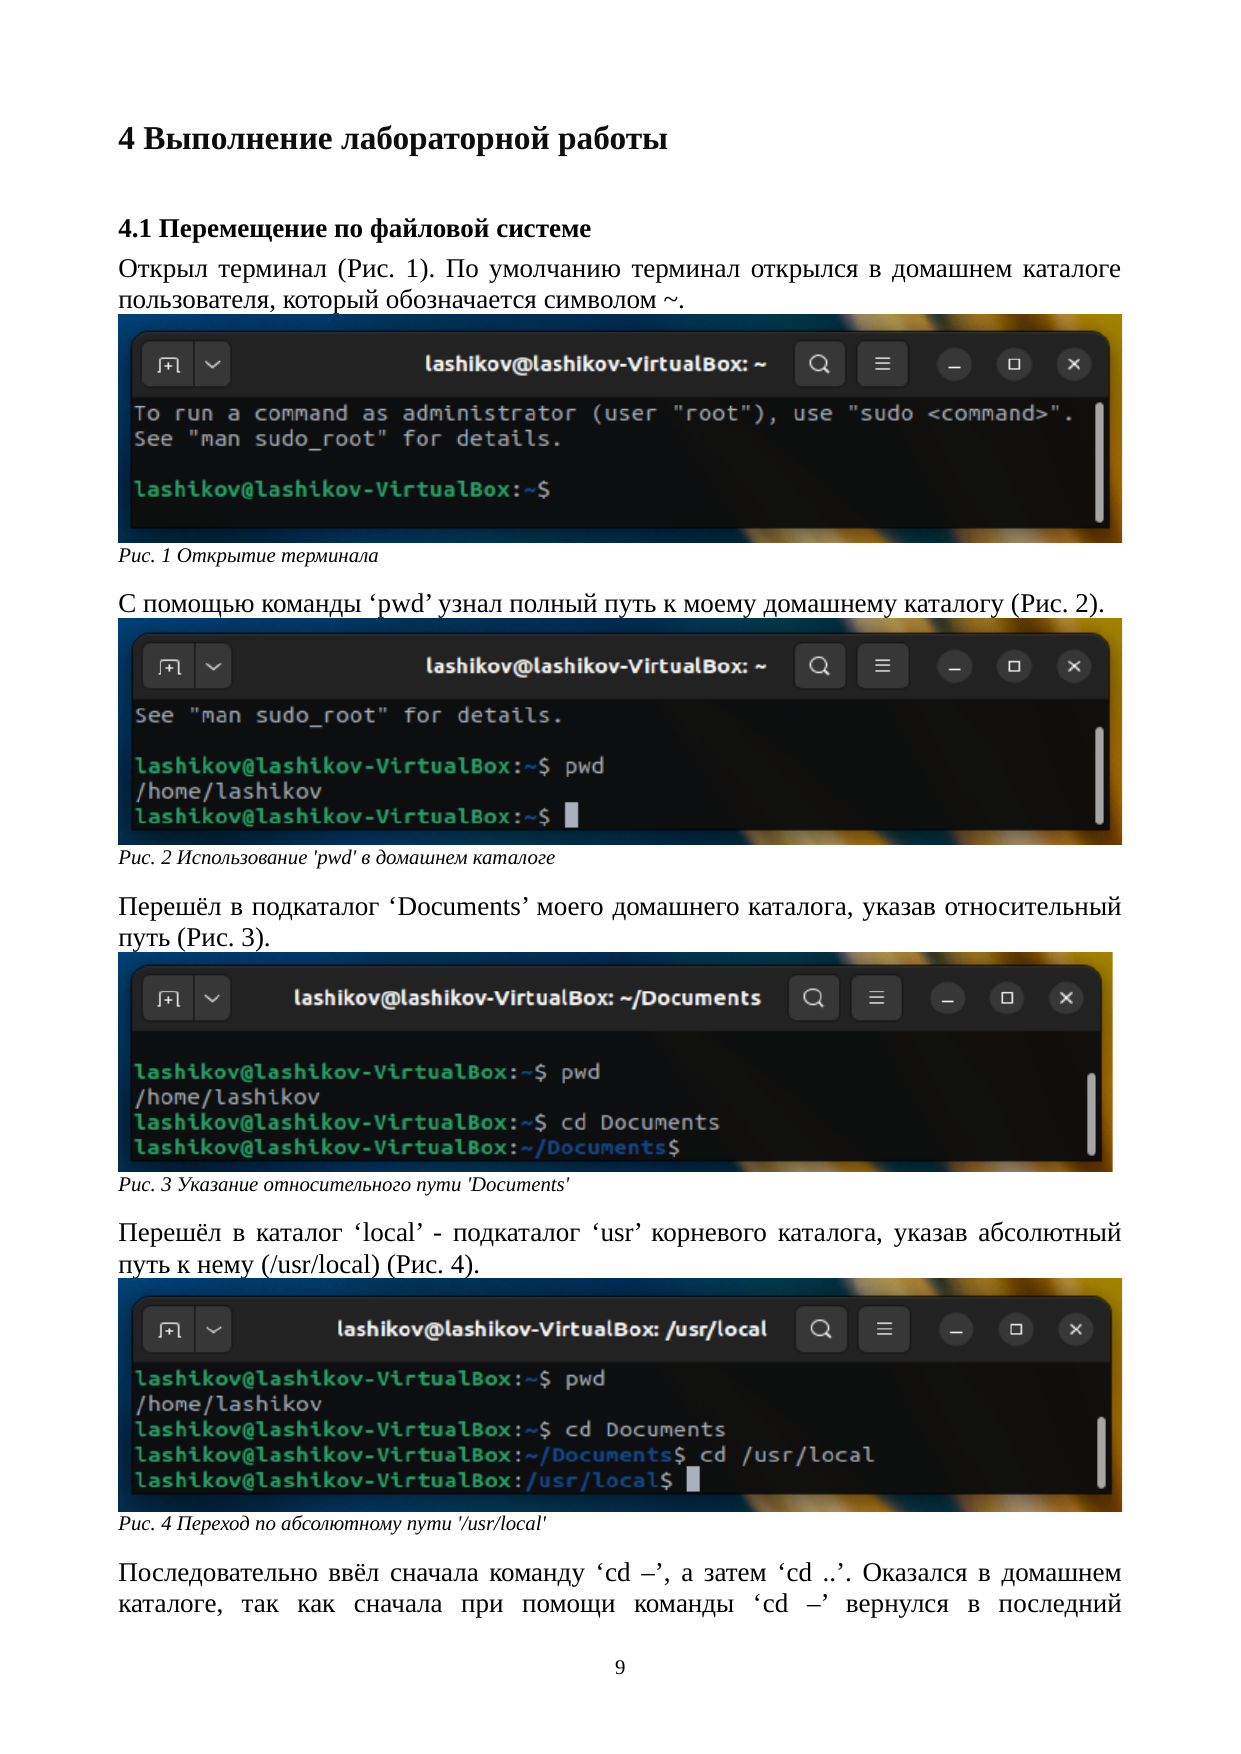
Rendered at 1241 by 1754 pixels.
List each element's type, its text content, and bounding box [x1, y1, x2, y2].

picture [118, 618, 1123, 845]
picture [118, 952, 1113, 1172]
text Рис. 2 Использование 'pwd' в домашнем каталоге [118, 845, 1122, 869]
text Рис. 1 Открытие терминала [118, 543, 1122, 567]
text Перешёл в каталог ‘local’ - подкаталог ‘usr’ корневого каталога, указав абсолютный путь к нему (/usr/local) (Рис. 4). [118, 1217, 1122, 1278]
picture [118, 1278, 1123, 1512]
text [118, 1556, 1122, 1618]
subtitle 4.1 Перемещение по файловой системе [118, 213, 1122, 244]
text С помощью команды ‘pwd’ узнал полный путь к моему домашнему каталогу (Рис. 2). [118, 587, 1122, 618]
picture [118, 314, 1123, 543]
text Рис. 3 Указание относительного пути 'Documents' [118, 1172, 1122, 1196]
text Рис. 4 Переход по абсолютному пути '/usr/local' [118, 1512, 1122, 1535]
text Перешёл в подкаталог ‘Documents’ моего домашнего каталога, указав относительный путь (Рис. 3). [118, 890, 1122, 952]
subtitle 4 Выполнение лабораторной работы [118, 118, 1122, 156]
text Открыл терминал (Рис. 1). По умолчанию терминал открылся в домашнем каталоге пользователя, который обозначается символом ~. [118, 252, 1122, 314]
